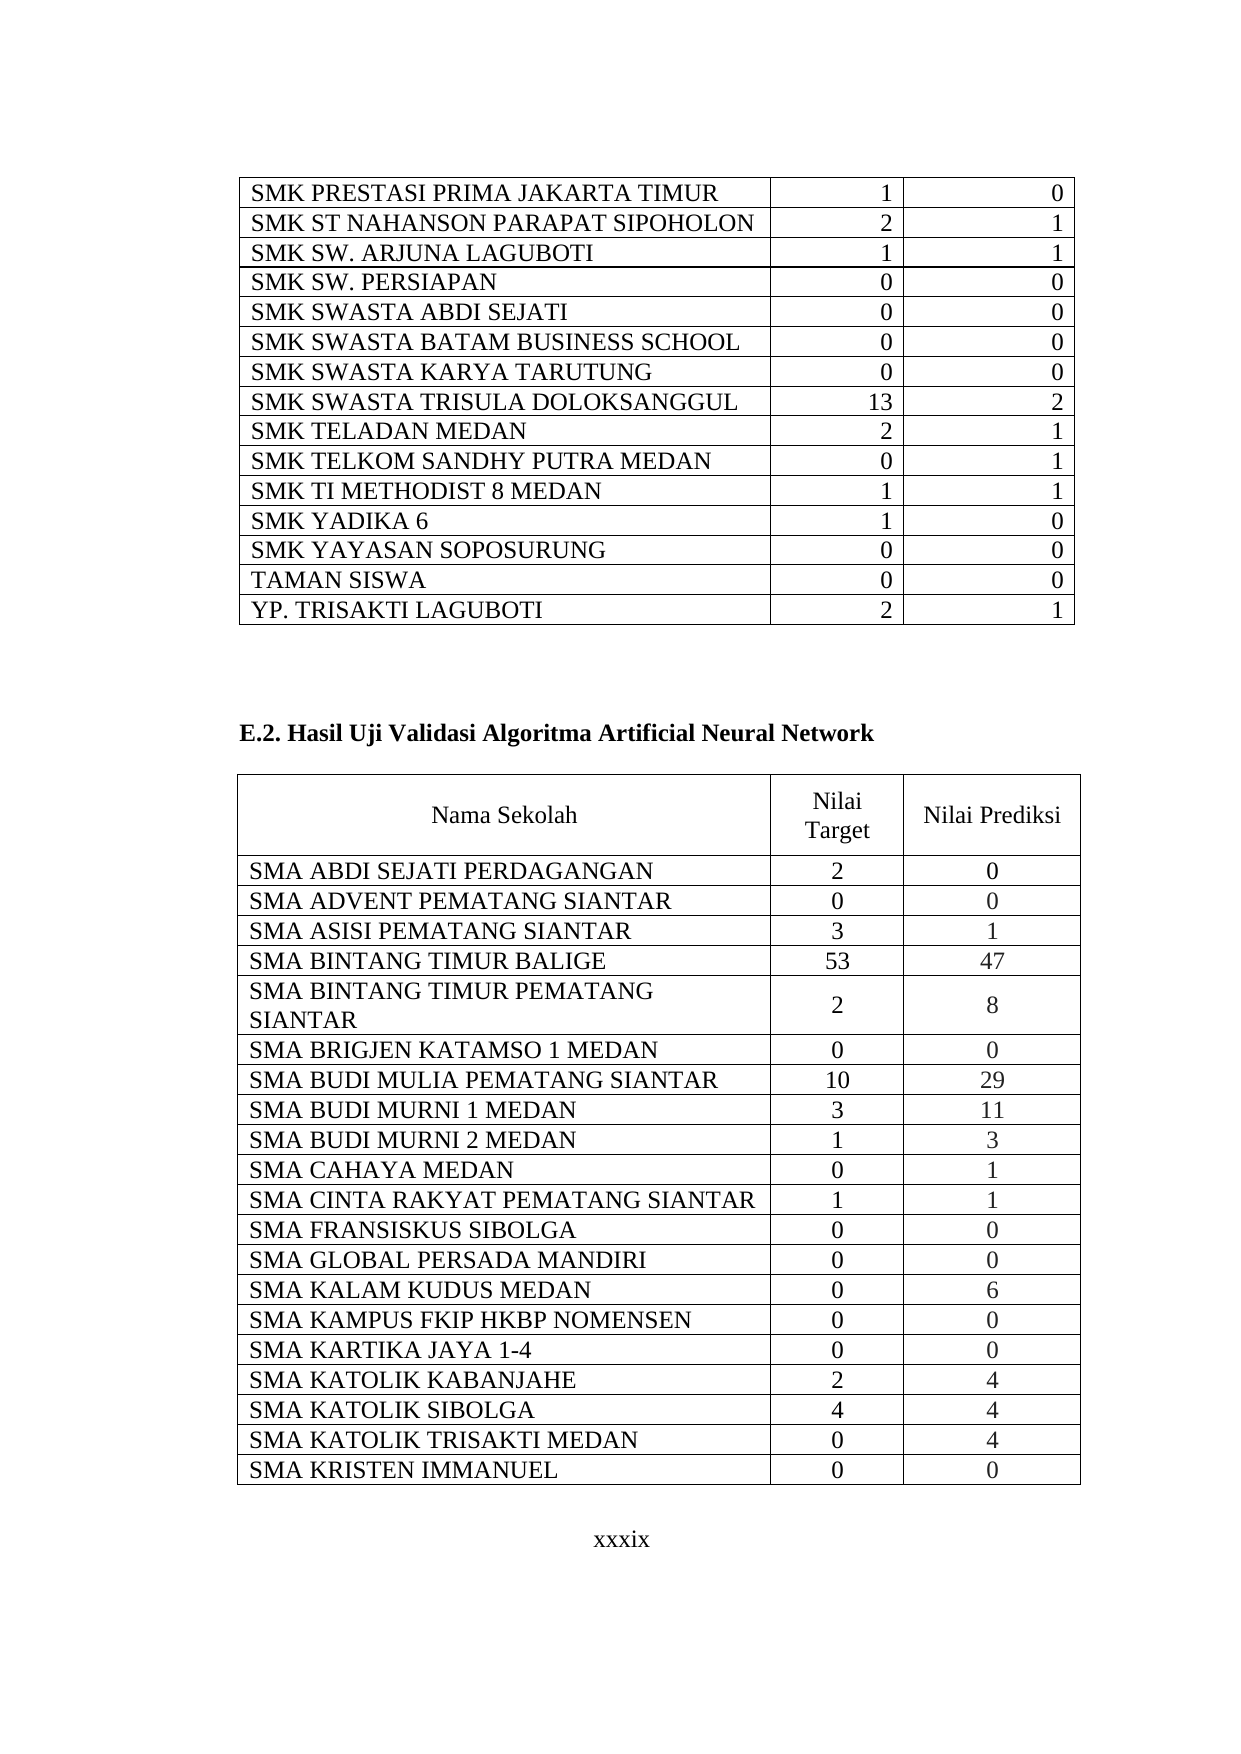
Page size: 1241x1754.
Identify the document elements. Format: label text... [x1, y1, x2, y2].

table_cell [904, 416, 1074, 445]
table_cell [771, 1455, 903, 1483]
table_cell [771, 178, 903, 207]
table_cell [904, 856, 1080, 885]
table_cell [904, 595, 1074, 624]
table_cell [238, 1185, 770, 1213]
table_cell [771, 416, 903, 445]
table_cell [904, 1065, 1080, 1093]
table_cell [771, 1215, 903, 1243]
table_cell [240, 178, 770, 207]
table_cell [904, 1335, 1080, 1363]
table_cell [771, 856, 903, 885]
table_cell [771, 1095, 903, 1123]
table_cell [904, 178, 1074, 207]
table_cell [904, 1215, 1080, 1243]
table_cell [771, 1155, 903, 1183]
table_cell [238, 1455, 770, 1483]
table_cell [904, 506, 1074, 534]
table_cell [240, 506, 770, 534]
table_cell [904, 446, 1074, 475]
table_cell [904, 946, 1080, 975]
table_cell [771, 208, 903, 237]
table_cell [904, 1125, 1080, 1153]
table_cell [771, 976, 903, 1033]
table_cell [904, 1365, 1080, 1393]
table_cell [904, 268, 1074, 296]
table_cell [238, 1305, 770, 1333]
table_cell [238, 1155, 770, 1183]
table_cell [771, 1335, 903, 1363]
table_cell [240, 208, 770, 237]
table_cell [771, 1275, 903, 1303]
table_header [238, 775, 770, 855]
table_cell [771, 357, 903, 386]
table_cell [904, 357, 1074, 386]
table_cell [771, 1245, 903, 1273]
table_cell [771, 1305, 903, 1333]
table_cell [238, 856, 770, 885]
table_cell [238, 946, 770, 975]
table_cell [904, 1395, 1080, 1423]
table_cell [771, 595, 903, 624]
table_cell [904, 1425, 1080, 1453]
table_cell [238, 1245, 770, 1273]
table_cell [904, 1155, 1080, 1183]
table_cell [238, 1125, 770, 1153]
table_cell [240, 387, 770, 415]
subtitle E.2. Hasil Uji Validasi Algoritma Artificial Neural Network [239, 718, 1004, 747]
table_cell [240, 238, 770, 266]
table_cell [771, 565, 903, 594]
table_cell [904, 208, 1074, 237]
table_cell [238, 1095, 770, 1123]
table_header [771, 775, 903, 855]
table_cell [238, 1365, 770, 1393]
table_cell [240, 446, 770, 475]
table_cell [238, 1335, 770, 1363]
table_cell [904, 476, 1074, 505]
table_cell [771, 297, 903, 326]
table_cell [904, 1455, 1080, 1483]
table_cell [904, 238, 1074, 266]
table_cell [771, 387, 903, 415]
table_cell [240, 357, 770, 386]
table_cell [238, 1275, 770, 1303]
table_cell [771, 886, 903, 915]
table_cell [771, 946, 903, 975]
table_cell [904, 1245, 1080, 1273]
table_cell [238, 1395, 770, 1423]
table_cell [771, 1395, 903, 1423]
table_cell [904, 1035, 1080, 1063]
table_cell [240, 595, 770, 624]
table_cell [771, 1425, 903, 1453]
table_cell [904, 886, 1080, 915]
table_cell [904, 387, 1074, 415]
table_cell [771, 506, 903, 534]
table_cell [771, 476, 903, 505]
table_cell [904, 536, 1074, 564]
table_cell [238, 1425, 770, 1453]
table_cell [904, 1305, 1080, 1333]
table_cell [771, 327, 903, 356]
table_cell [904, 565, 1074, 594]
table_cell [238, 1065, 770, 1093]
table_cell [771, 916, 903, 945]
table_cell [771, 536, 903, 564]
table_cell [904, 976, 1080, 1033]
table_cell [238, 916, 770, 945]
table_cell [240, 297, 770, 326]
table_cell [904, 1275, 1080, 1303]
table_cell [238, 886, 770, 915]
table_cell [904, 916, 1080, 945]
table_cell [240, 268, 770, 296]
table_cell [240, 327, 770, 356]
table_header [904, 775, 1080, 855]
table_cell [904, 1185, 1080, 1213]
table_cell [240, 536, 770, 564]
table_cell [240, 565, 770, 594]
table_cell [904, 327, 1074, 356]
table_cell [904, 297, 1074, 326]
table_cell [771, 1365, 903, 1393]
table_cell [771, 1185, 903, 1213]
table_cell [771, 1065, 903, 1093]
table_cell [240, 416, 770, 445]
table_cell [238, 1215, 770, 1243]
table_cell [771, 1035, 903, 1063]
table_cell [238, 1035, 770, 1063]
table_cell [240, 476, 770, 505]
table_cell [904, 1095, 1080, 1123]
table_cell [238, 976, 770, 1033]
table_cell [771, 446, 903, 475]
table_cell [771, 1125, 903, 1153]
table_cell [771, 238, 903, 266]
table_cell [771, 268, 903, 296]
